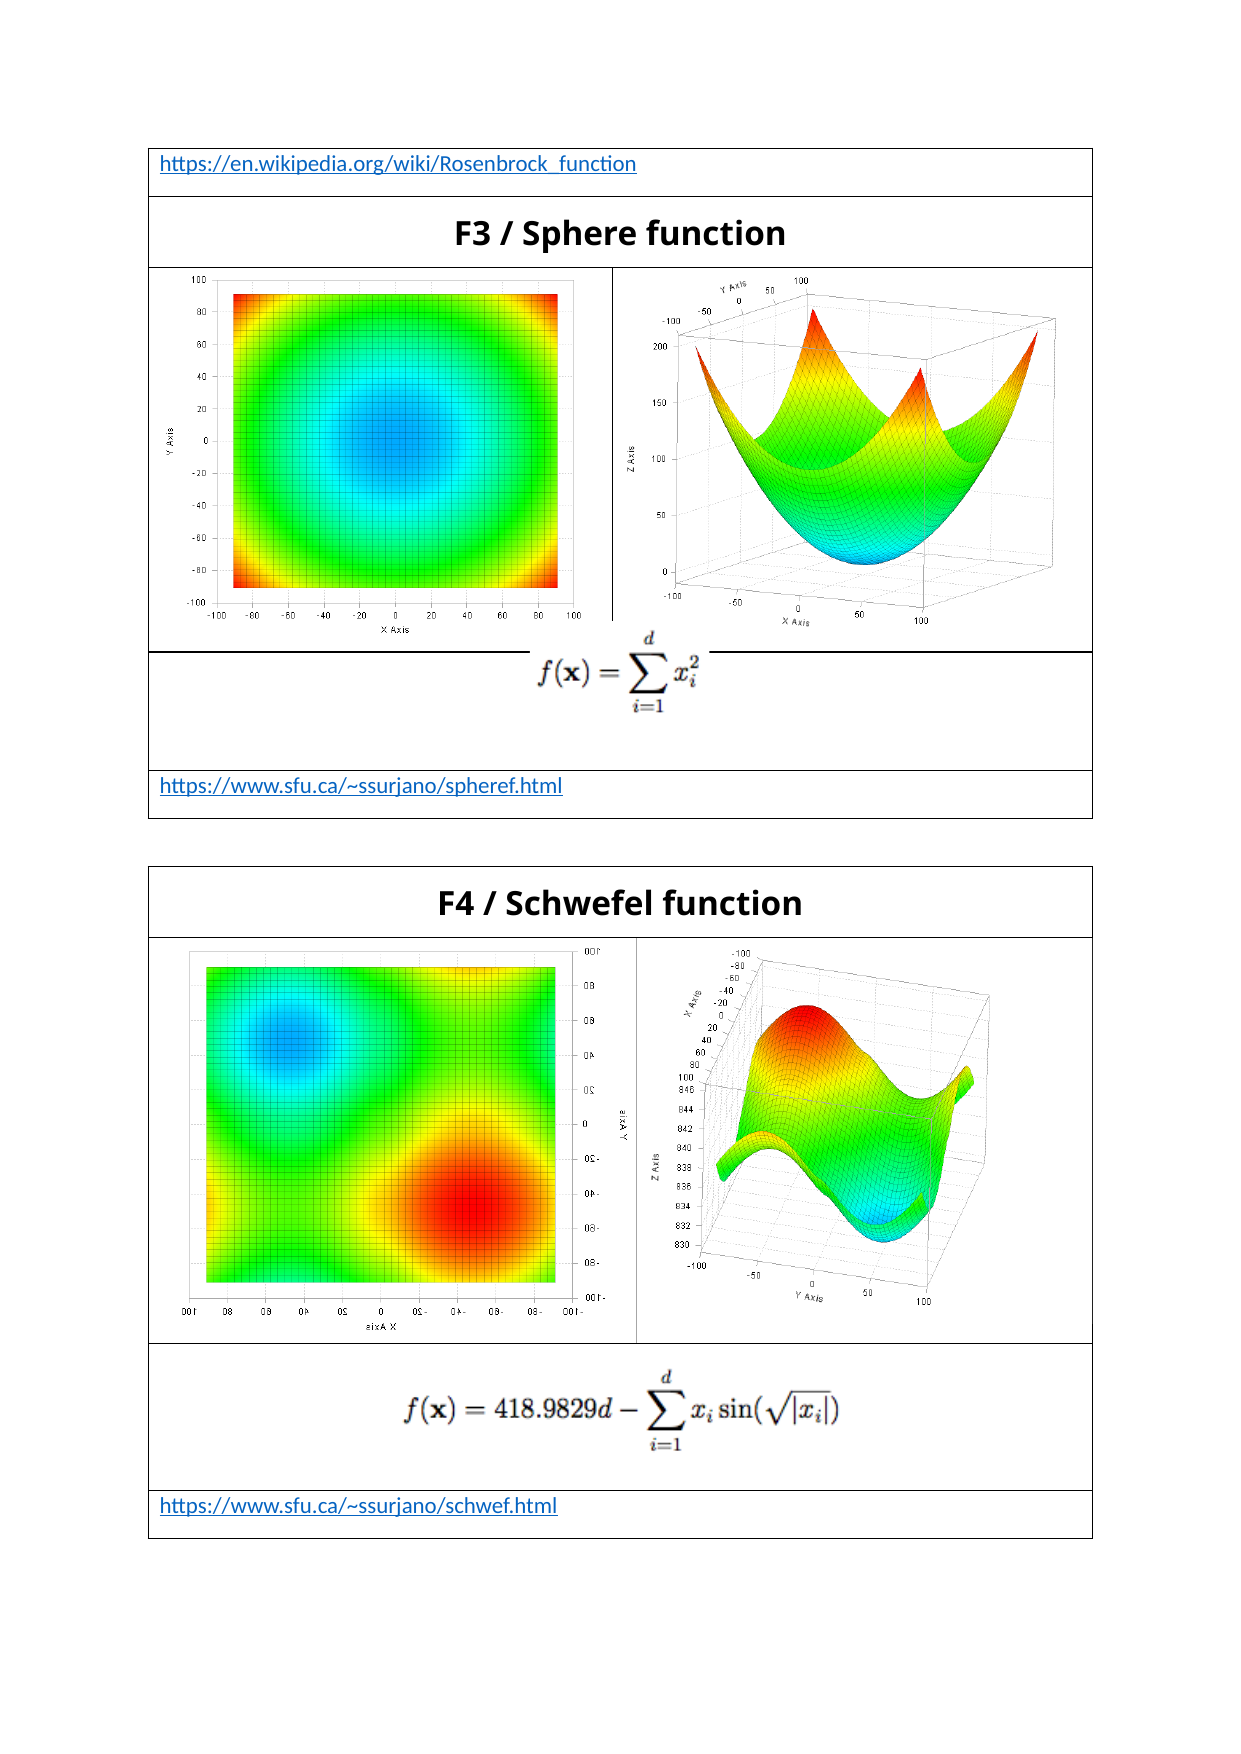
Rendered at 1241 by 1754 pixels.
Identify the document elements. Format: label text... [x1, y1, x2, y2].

table_cell [613, 268, 623, 621]
table_cell [149, 1344, 1092, 1490]
table_cell [149, 938, 159, 1343]
table_cell [149, 653, 1092, 770]
table_cell [637, 938, 1092, 1343]
table_cell https://www.sfu.ca/~ssurjano/spheref.html [149, 771, 1092, 818]
table_header F4 / Schwefel function [149, 867, 1092, 937]
table_cell [604, 268, 612, 621]
table_cell F3 / Sphere function [149, 197, 1092, 267]
picture [648, 938, 1093, 1324]
picture [159, 268, 1083, 722]
picture [159, 938, 637, 1343]
table_cell [149, 268, 529, 651]
picture [392, 1363, 849, 1462]
table_cell [710, 268, 1092, 651]
table_cell https://www.sfu.ca/~ssurjano/schwef.html [149, 1491, 1092, 1538]
table_cell https://en.wikipedia.org/wiki/Rosenbrock_function [149, 149, 1092, 196]
